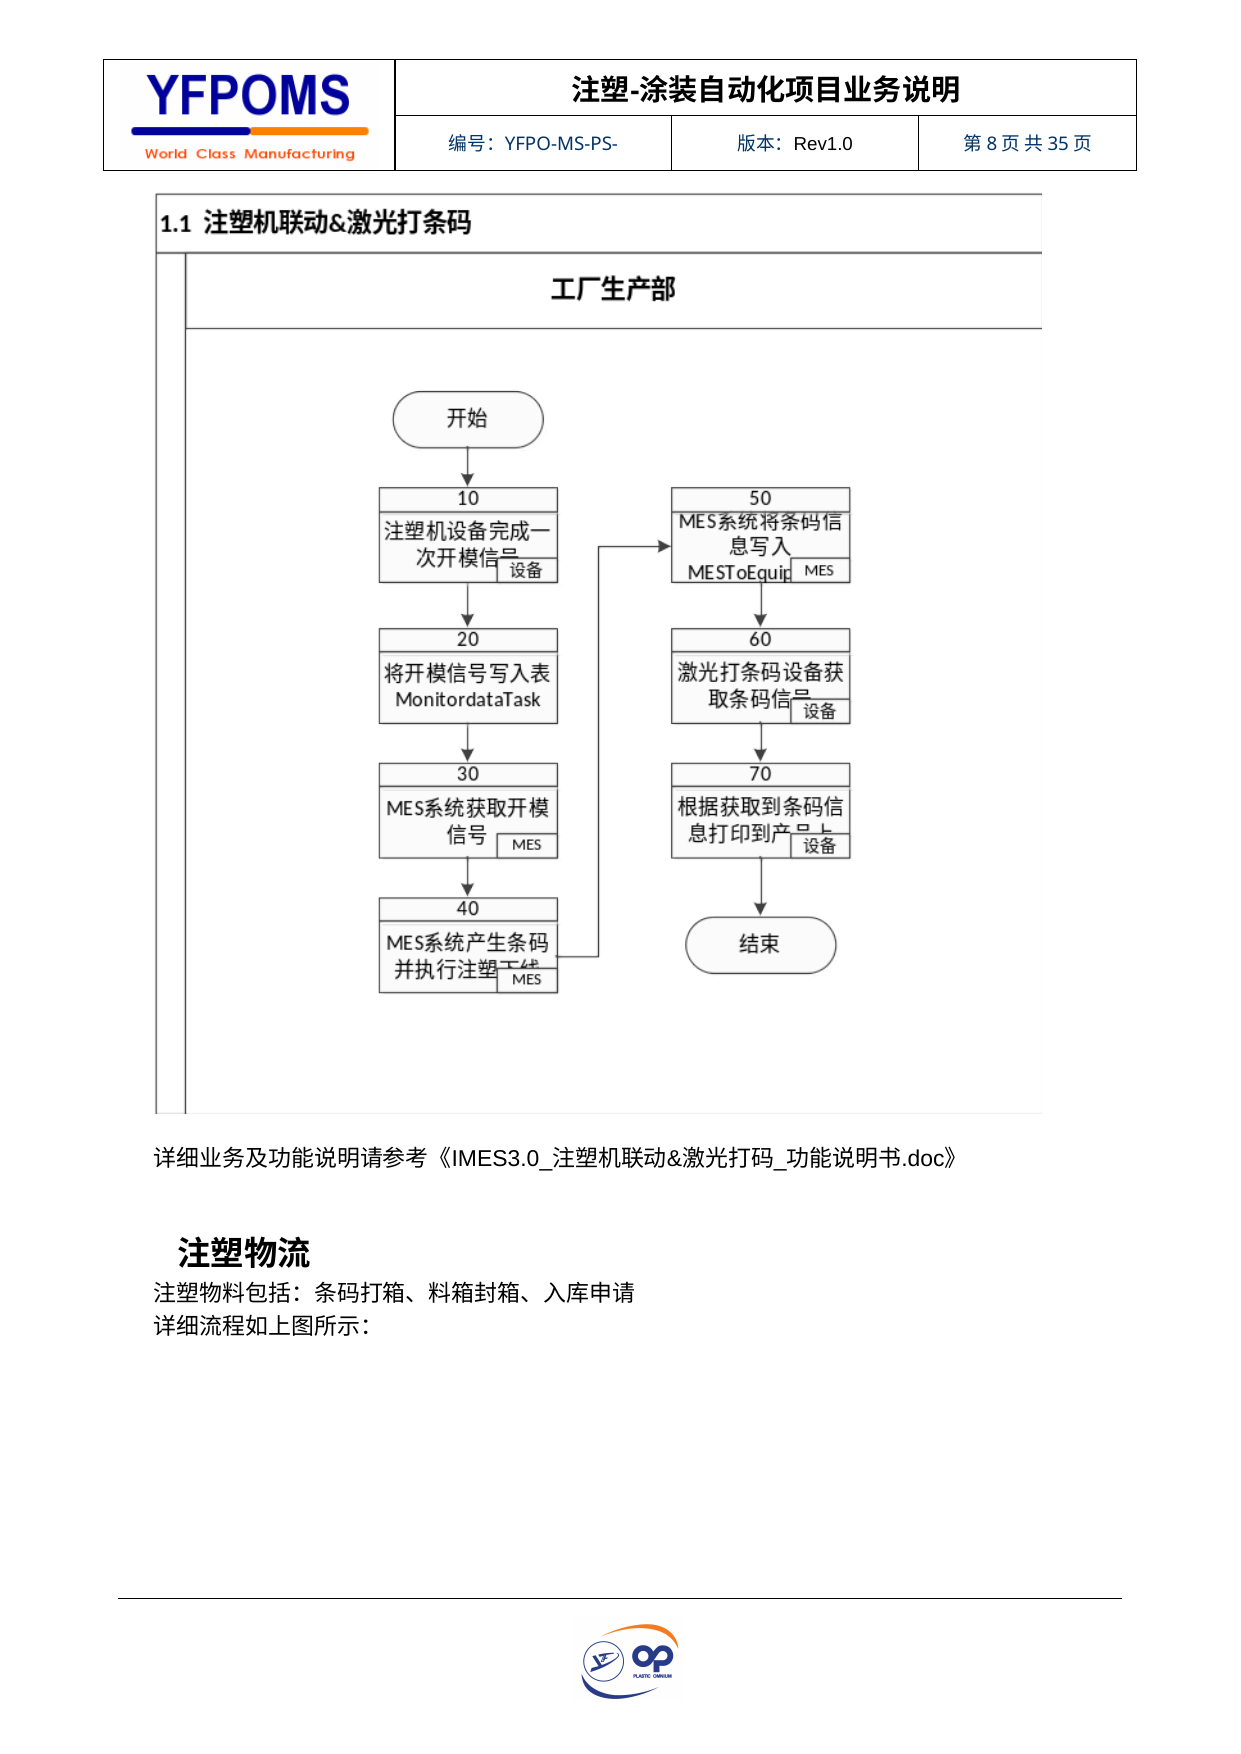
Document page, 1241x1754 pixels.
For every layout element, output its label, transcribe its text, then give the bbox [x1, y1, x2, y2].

picture [120, 60, 378, 170]
picture [573, 1617, 683, 1702]
text 详细业务及功能说明请参考《IMES3.0_注塑机联动&激光打码_功能说明书.doc》 [118, 1140, 1122, 1173]
subtitle 注塑物流 [177, 1226, 1122, 1274]
text 注塑物料包括：条码打箱、料箱封箱、入库申请 [118, 1274, 1122, 1308]
text 详细流程如上图所示： [118, 1308, 1122, 1341]
